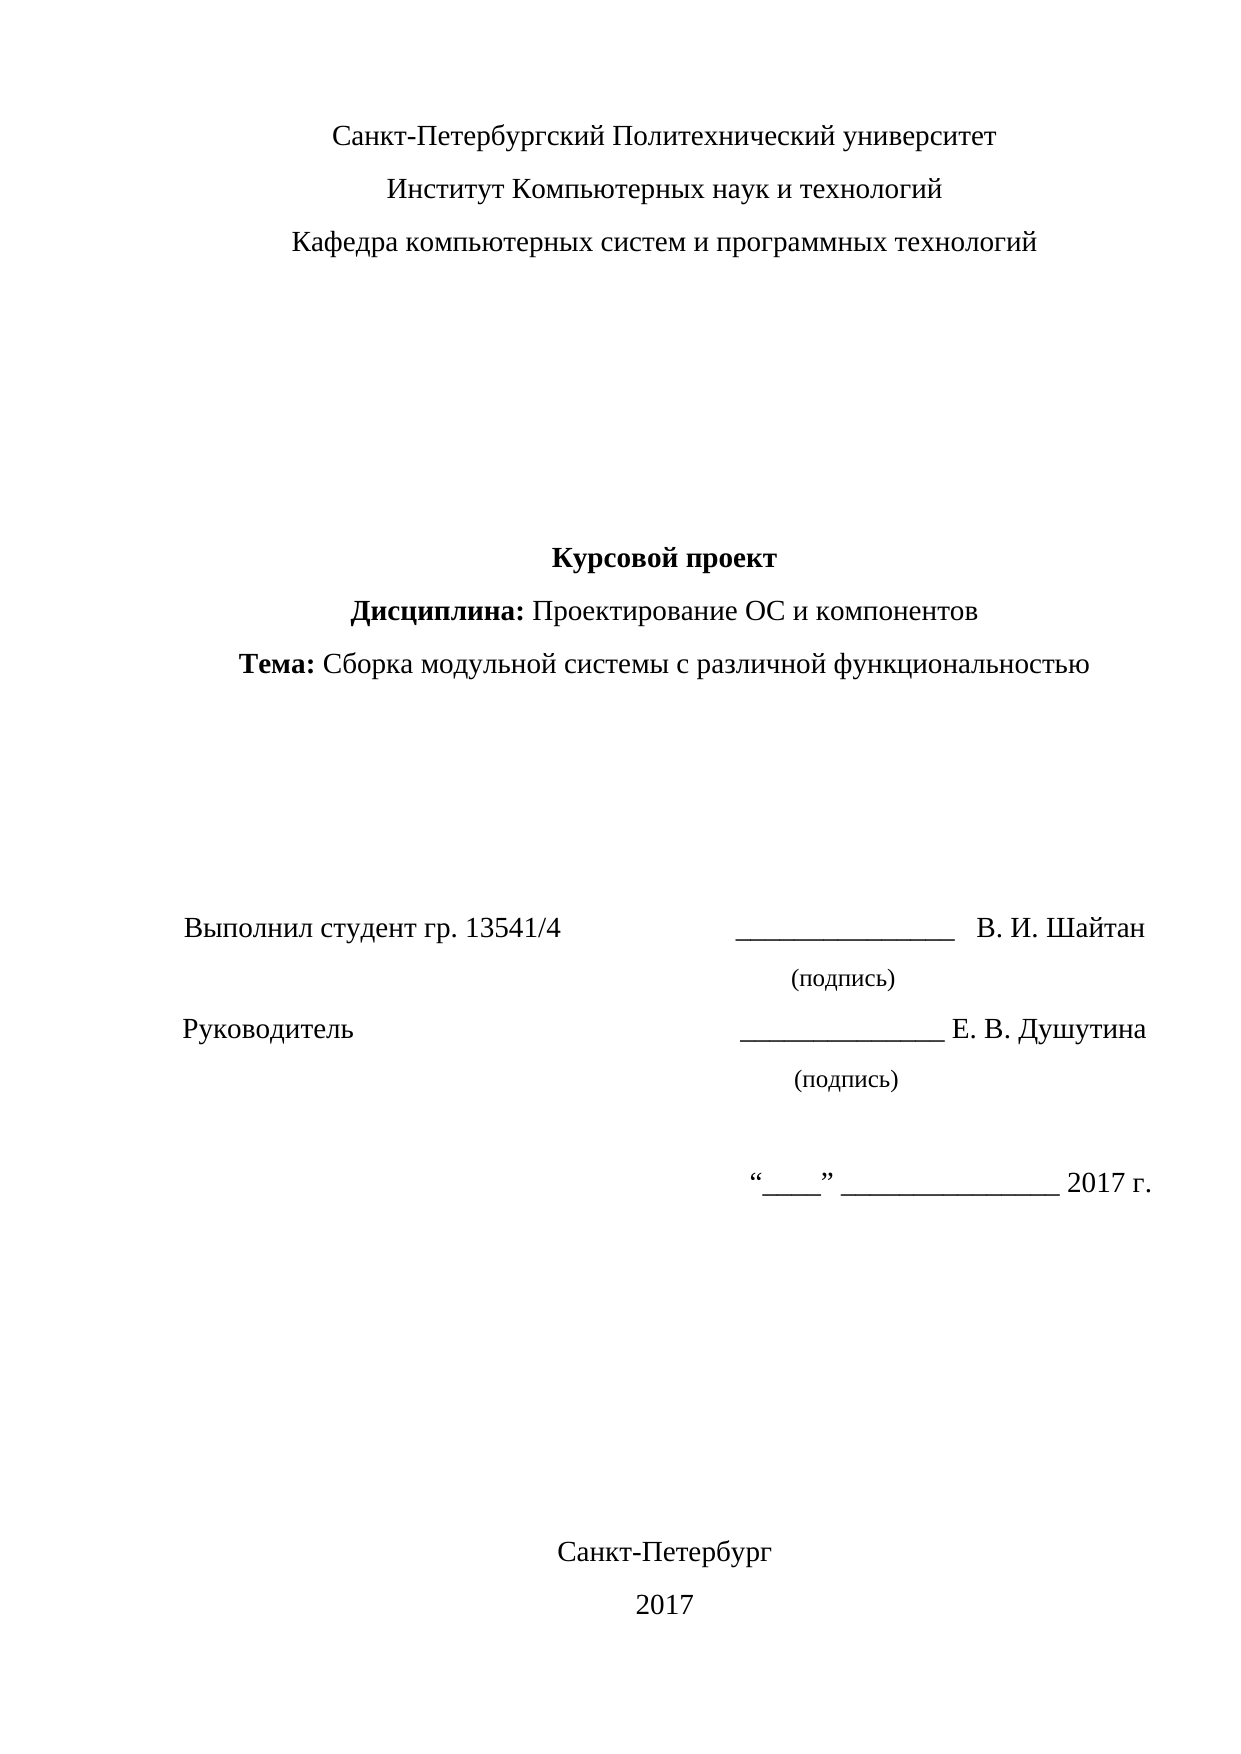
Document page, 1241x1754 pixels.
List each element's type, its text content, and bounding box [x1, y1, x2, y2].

text Курсовой проект [177, 541, 1152, 574]
text Кафедра компьютерных систем и программных технологий [177, 224, 1152, 257]
text (подпись) [177, 963, 1152, 992]
text “____” _______________ 2017 г. [177, 1165, 1152, 1198]
text Руководитель ______________ Е. В. Душутина [177, 1011, 1152, 1045]
text Санкт-Петербургский Политехнический университет [177, 118, 1152, 152]
text (подпись) [177, 1064, 1152, 1093]
text Выполнил студент гр. 13541/4 _______________ В. И. Шайтан [177, 910, 1152, 944]
text Дисциплина: Проектирование ОС и компонентов [177, 593, 1152, 627]
text Тема: Сборка модульной системы с различной функциональностью [177, 646, 1152, 680]
text Санкт-Петербург [177, 1534, 1152, 1568]
text Институт Компьютерных наук и технологий [177, 171, 1152, 204]
text 2017 [177, 1587, 1152, 1621]
